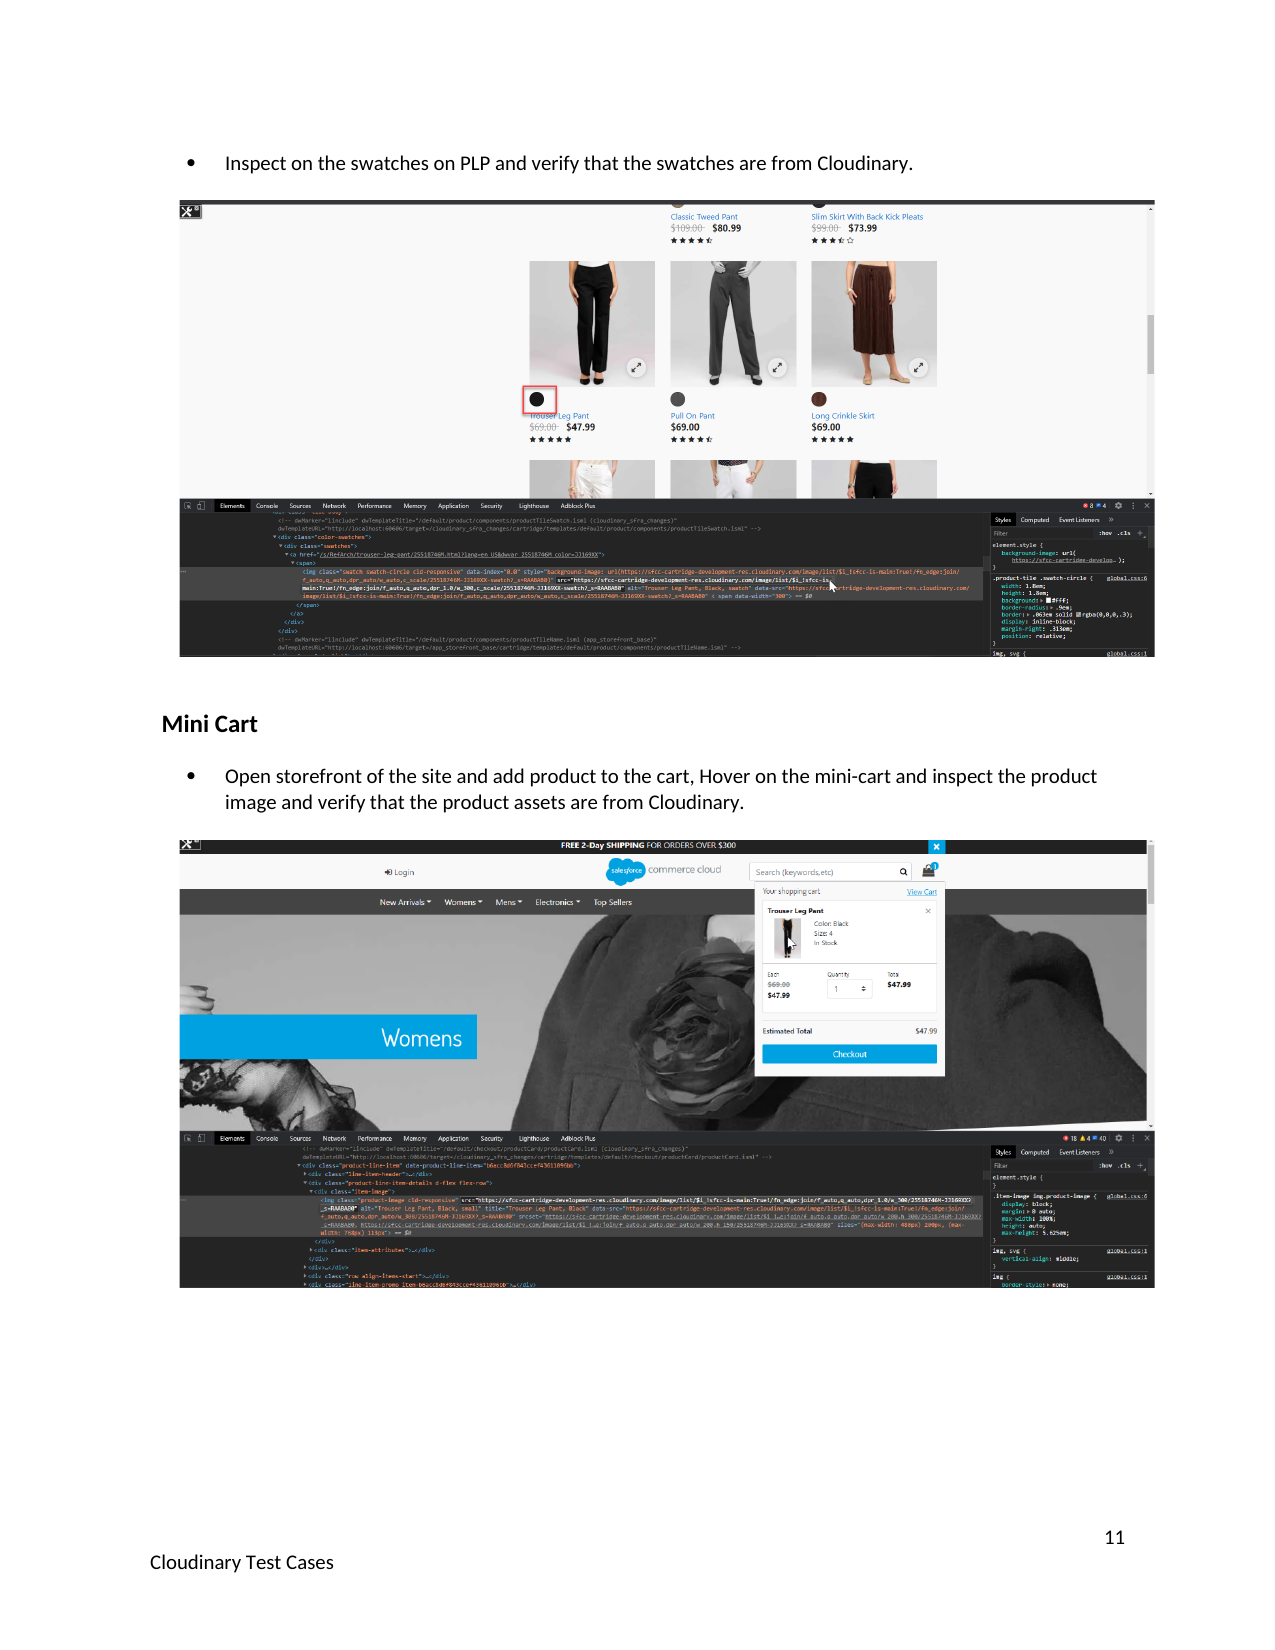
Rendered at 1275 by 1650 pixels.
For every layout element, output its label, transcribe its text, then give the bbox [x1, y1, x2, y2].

subtitle Mini Cart [150, 708, 1125, 738]
picture [179, 840, 1155, 1288]
picture [179, 200, 1155, 657]
list Open storefront of the site and add product to the cart, Hover on the mini-cart and inspect the product image and verify that the product assets are from Cloudinary. [187, 764, 1125, 814]
list Inspect on the swatches on PLP and verify that the swatches are from Cloudinary. [187, 150, 1125, 175]
